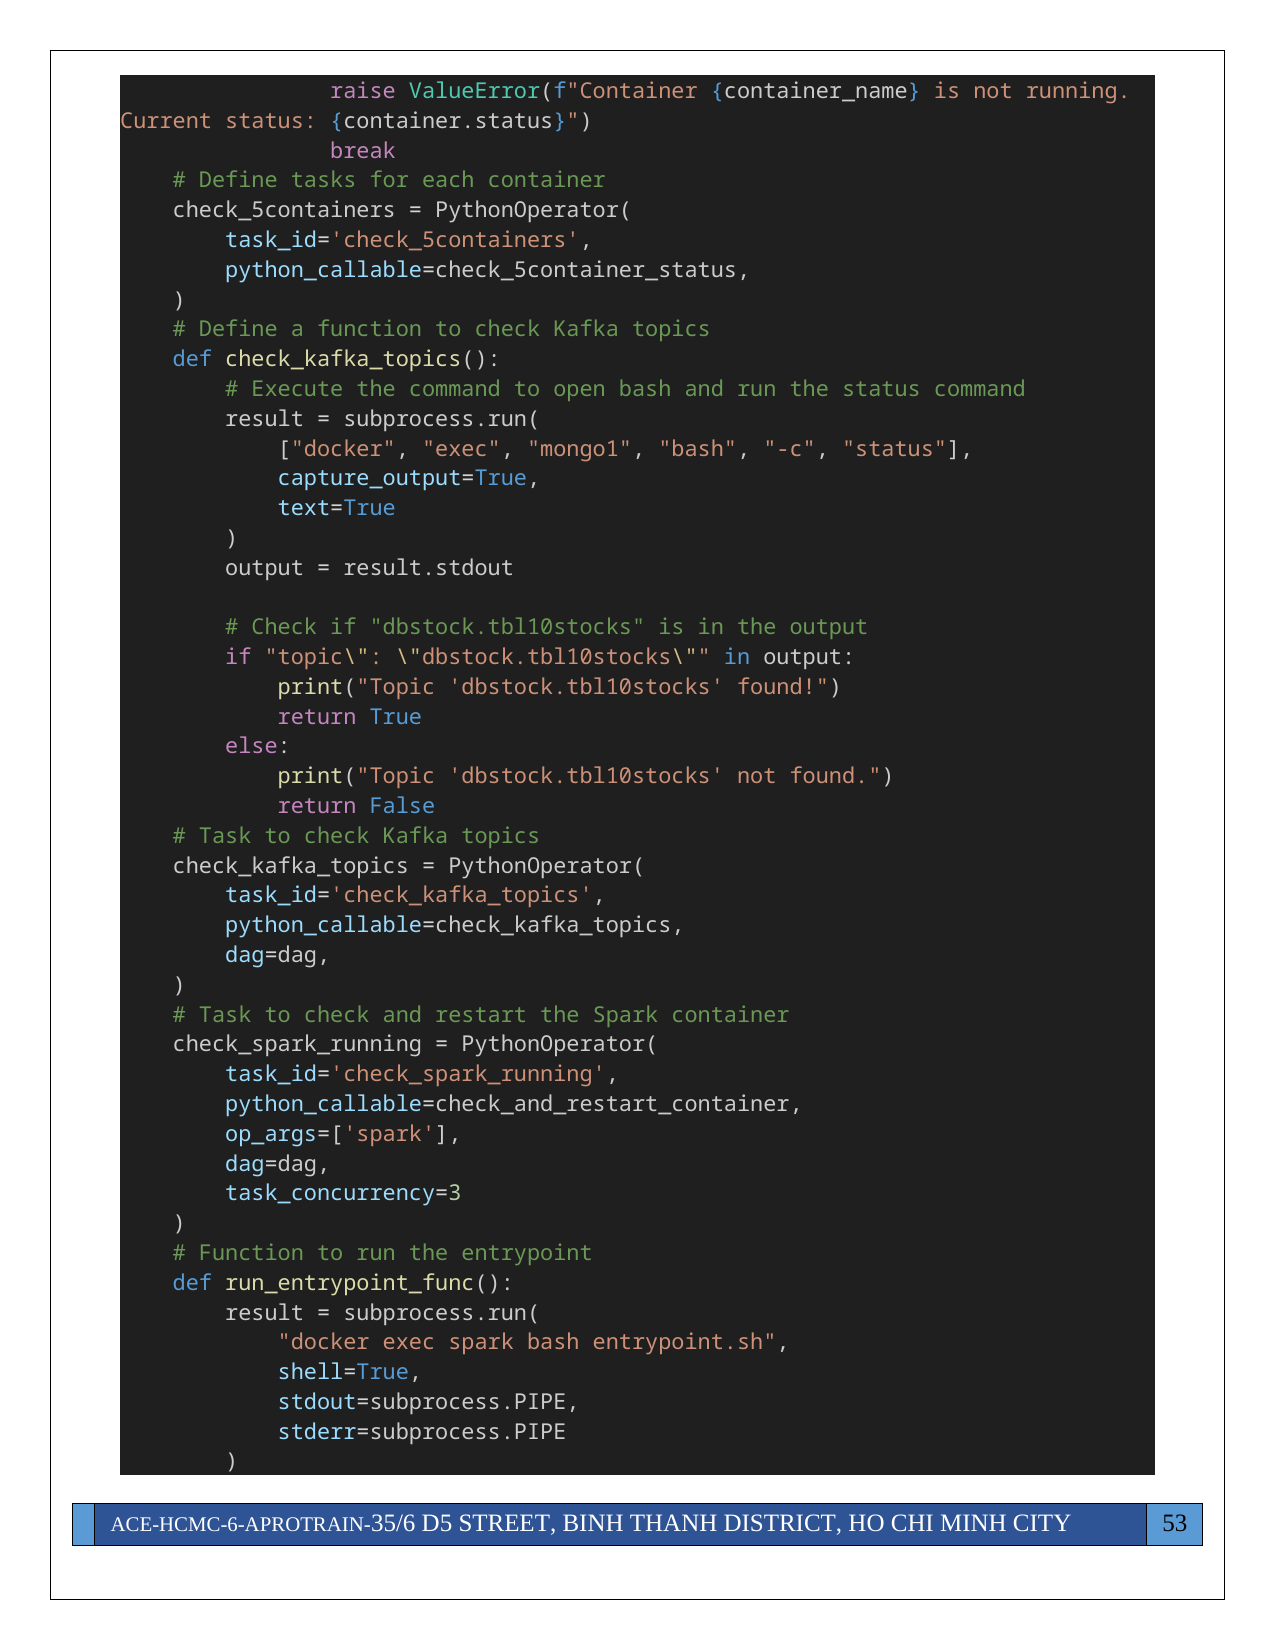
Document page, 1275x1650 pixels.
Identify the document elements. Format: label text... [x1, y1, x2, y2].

text ["docker", "exec", "mongo1", "bash", "-c", "status"], [120, 432, 1155, 462]
text print("Topic 'dbstock.tbl10stocks' found!") [120, 671, 1155, 701]
text ) [120, 283, 1155, 313]
text check_5containers = PythonOperator( [120, 194, 1155, 224]
text result = subprocess.run( [120, 1296, 1155, 1326]
text if "topic\": \"dbstock.tbl10stocks\"" in output: [120, 641, 1155, 671]
text def run_entrypoint_func(): [120, 1267, 1155, 1296]
text # Check if "dbstock.tbl10stocks" is in the output [120, 611, 1155, 641]
text task_id='check_kafka_topics', [120, 879, 1155, 909]
text op_args=['spark'], [120, 1118, 1155, 1147]
text else: [120, 730, 1155, 760]
text capture_output=True, [120, 462, 1155, 492]
text ) [120, 1207, 1155, 1237]
text ) [120, 1445, 1155, 1475]
text return False [120, 790, 1155, 820]
text break [120, 134, 1155, 164]
text task_id='check_5containers', [120, 224, 1155, 254]
text shell=True, [120, 1356, 1155, 1386]
text # Task to check Kafka topics [120, 820, 1155, 849]
text raise ValueError(f"Container {container_name} is not running. Current status: {container.status}") [120, 75, 1155, 134]
text def check_kafka_topics(): [120, 343, 1155, 373]
text stdout=subprocess.PIPE, [120, 1386, 1155, 1416]
text return True [120, 701, 1155, 730]
text python_callable=check_5container_status, [120, 254, 1155, 283]
text check_spark_running = PythonOperator( [120, 1028, 1155, 1058]
text dag=dag, [120, 1147, 1155, 1177]
text python_callable=check_and_restart_container, [120, 1088, 1155, 1118]
text text=True [120, 492, 1155, 522]
text ) [120, 969, 1155, 998]
text # Task to check and restart the Spark container [120, 998, 1155, 1028]
text # Execute the command to open bash and run the status command [120, 373, 1155, 403]
text task_concurrency=3 [120, 1177, 1155, 1207]
text check_kafka_topics = PythonOperator( [120, 849, 1155, 879]
text python_callable=check_kafka_topics, [120, 909, 1155, 939]
text task_id='check_spark_running', [120, 1058, 1155, 1088]
text # Function to run the entrypoint [120, 1237, 1155, 1267]
text "docker exec spark bash entrypoint.sh", [120, 1326, 1155, 1356]
text # Define tasks for each container [120, 164, 1155, 194]
text # Define a function to check Kafka topics [120, 313, 1155, 343]
text print("Topic 'dbstock.tbl10stocks' not found.") [120, 760, 1155, 790]
text ) [120, 522, 1155, 552]
text dag=dag, [120, 939, 1155, 969]
text stderr=subprocess.PIPE [120, 1416, 1155, 1445]
text result = subprocess.run( [120, 403, 1155, 432]
text output = result.stdout [120, 552, 1155, 581]
